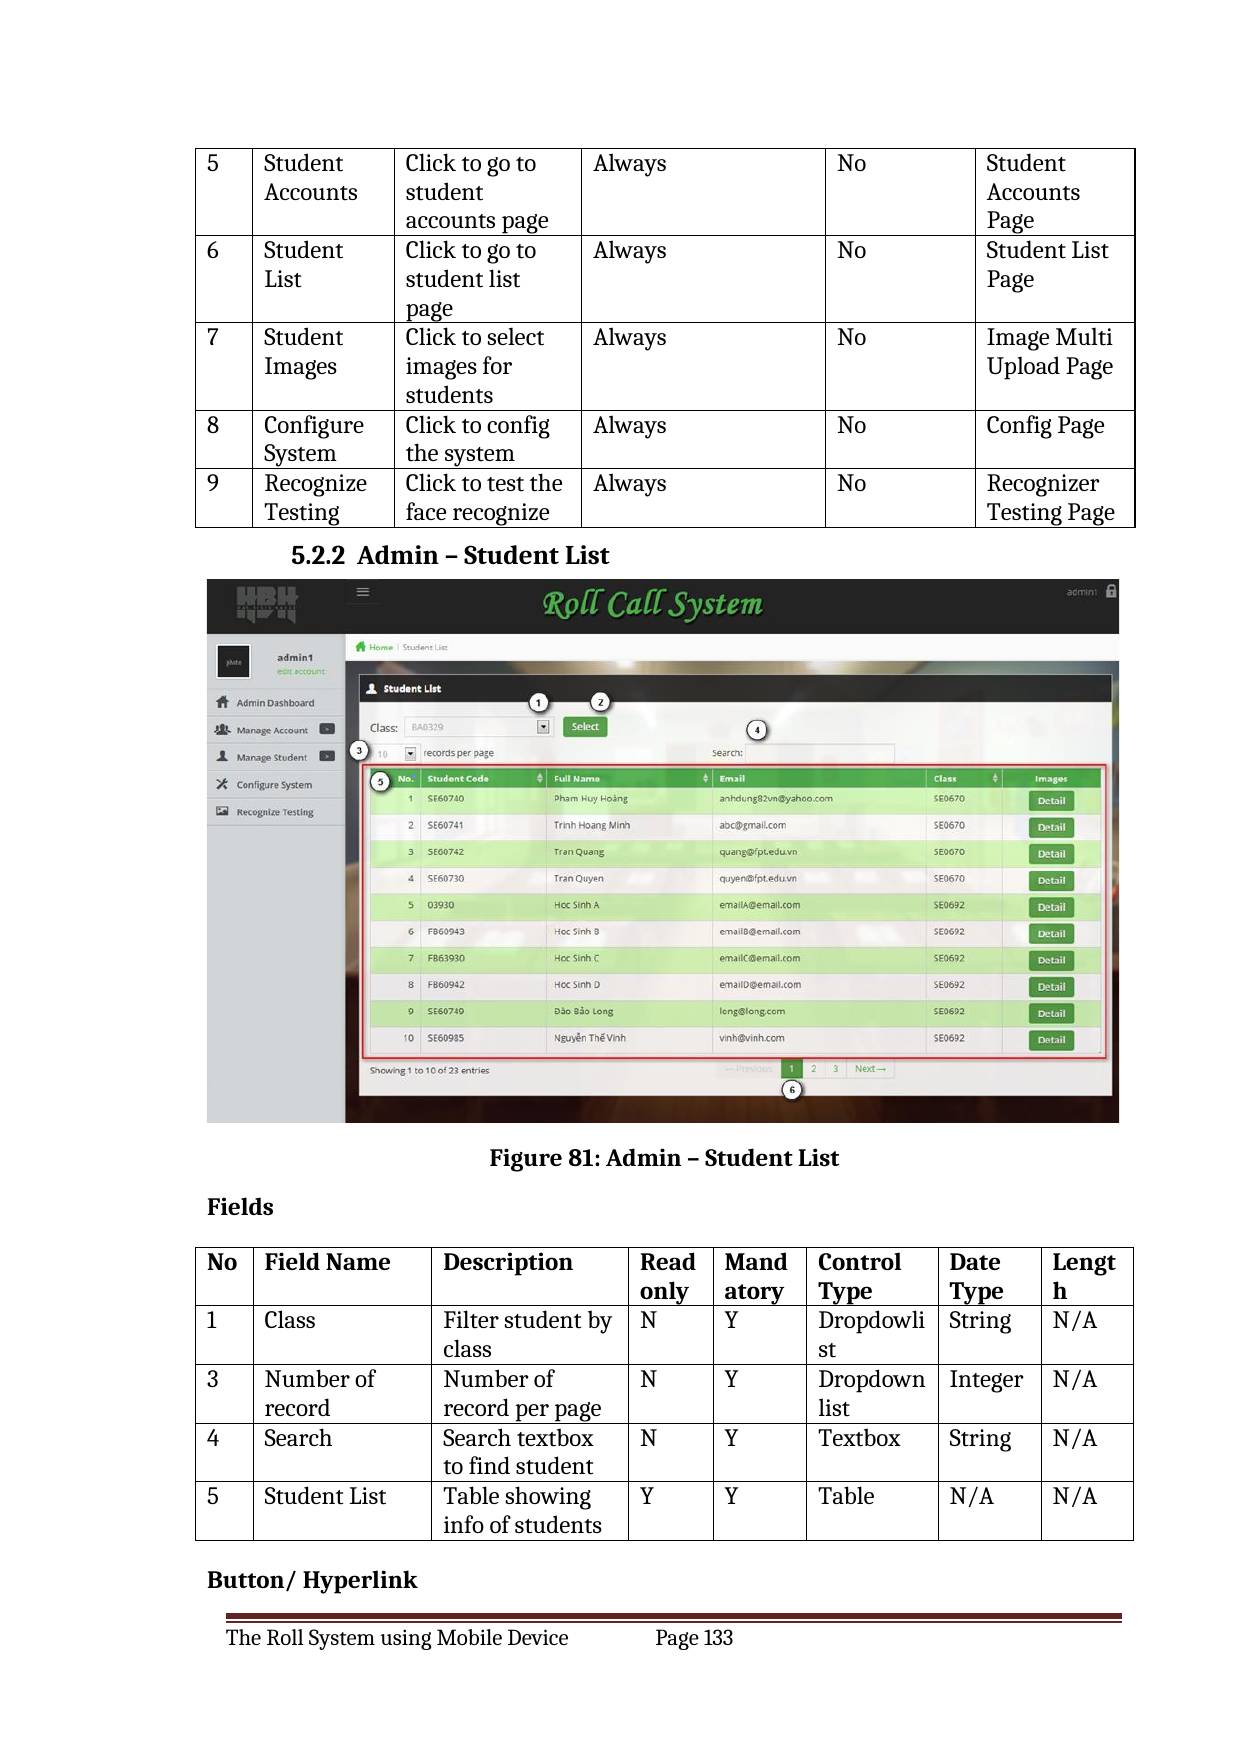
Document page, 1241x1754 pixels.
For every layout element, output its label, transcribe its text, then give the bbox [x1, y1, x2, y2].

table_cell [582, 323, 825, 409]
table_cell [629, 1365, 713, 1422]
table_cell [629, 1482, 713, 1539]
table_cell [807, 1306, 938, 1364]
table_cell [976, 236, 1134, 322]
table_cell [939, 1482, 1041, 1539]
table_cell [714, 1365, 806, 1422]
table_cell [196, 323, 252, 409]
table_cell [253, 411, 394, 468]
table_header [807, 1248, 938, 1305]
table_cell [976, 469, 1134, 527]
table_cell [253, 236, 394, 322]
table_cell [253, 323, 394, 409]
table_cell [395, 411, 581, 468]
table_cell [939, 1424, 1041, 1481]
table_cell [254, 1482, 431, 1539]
subtitle Admin – Student List [291, 540, 1122, 571]
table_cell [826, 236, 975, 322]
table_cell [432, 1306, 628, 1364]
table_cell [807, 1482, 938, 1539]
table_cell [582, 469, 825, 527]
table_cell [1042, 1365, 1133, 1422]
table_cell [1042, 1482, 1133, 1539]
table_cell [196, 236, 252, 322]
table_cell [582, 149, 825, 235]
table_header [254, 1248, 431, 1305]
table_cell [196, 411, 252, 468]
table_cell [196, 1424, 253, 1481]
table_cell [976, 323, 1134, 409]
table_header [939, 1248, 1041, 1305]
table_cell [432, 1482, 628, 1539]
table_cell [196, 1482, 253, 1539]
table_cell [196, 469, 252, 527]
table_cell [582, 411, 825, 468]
text Button/ Hyperlink [207, 1566, 1122, 1594]
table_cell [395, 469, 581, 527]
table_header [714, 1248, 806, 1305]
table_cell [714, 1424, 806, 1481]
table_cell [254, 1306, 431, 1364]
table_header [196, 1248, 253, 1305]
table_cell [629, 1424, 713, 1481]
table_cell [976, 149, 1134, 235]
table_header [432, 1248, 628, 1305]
picture [206, 579, 1120, 1123]
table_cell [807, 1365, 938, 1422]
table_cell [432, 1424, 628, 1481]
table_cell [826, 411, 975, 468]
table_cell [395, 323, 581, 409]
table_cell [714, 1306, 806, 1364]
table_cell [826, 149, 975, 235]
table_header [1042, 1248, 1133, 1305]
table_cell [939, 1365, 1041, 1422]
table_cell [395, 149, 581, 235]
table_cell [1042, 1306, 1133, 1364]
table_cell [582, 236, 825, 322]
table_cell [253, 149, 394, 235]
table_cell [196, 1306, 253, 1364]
text Fields [207, 1193, 1122, 1222]
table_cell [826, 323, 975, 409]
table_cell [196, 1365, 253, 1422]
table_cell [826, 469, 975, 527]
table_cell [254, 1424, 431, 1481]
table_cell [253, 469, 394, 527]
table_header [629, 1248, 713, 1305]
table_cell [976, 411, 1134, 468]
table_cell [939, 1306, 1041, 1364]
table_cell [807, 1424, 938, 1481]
text Figure 81: Admin – Student List [207, 1143, 1122, 1172]
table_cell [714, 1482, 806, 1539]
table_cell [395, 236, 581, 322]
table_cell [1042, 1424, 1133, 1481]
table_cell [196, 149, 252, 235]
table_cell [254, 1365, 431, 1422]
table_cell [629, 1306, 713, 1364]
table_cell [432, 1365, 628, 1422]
